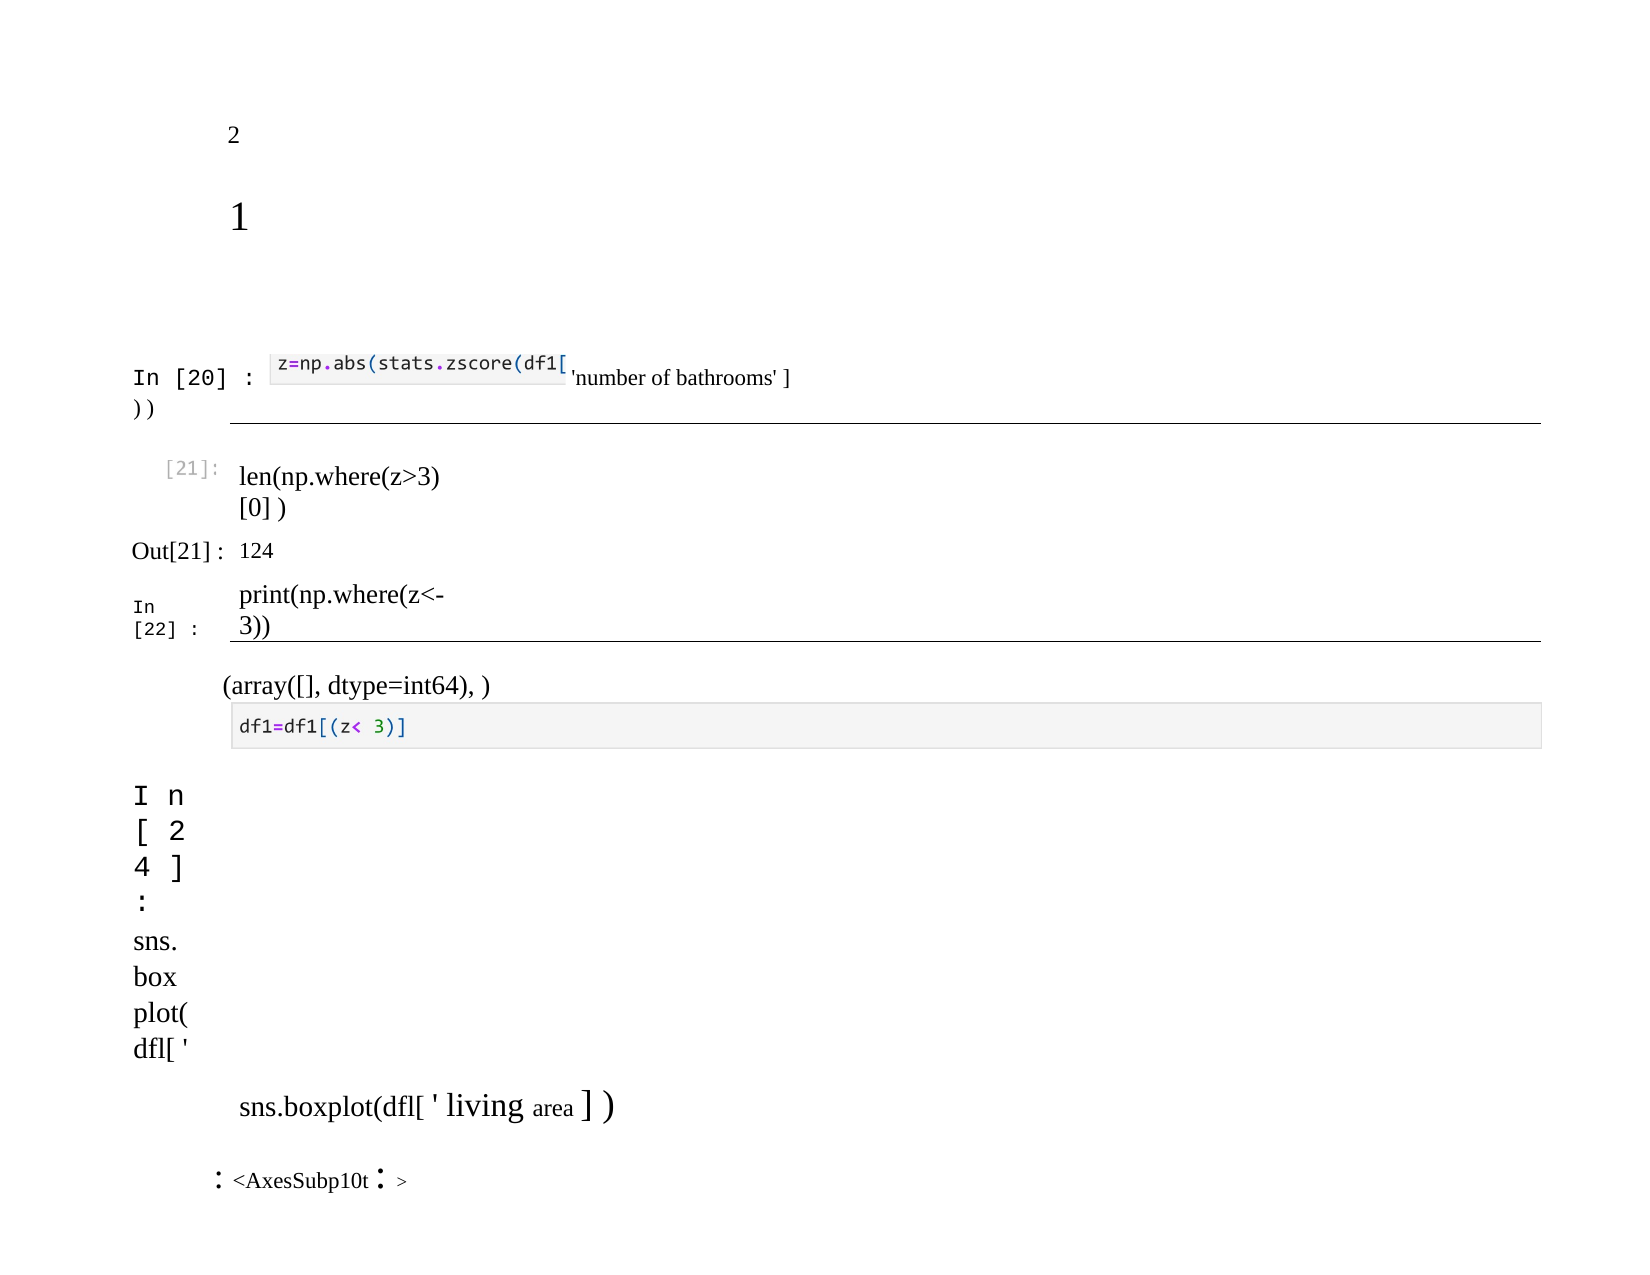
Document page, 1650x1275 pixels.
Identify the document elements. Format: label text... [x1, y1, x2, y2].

text (array([], dtype=int64), ) [222, 669, 653, 700]
table_cell print(np.where(z<-3)) [228, 578, 470, 641]
table_header [131, 460, 228, 522]
table_cell In [22] : [131, 578, 228, 641]
table_cell Out[21] : [131, 522, 228, 578]
picture [167, 460, 217, 479]
picture [231, 702, 1542, 749]
picture [269, 354, 566, 385]
table_header len(np.where(z>3) [0] ) [228, 460, 470, 522]
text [132, 781, 191, 1065]
text 2 [227, 120, 309, 149]
text 1 [229, 191, 794, 239]
table_cell 124 [228, 522, 470, 578]
text In [20] : 'number of bathrooms' ] ) ) [132, 354, 794, 420]
